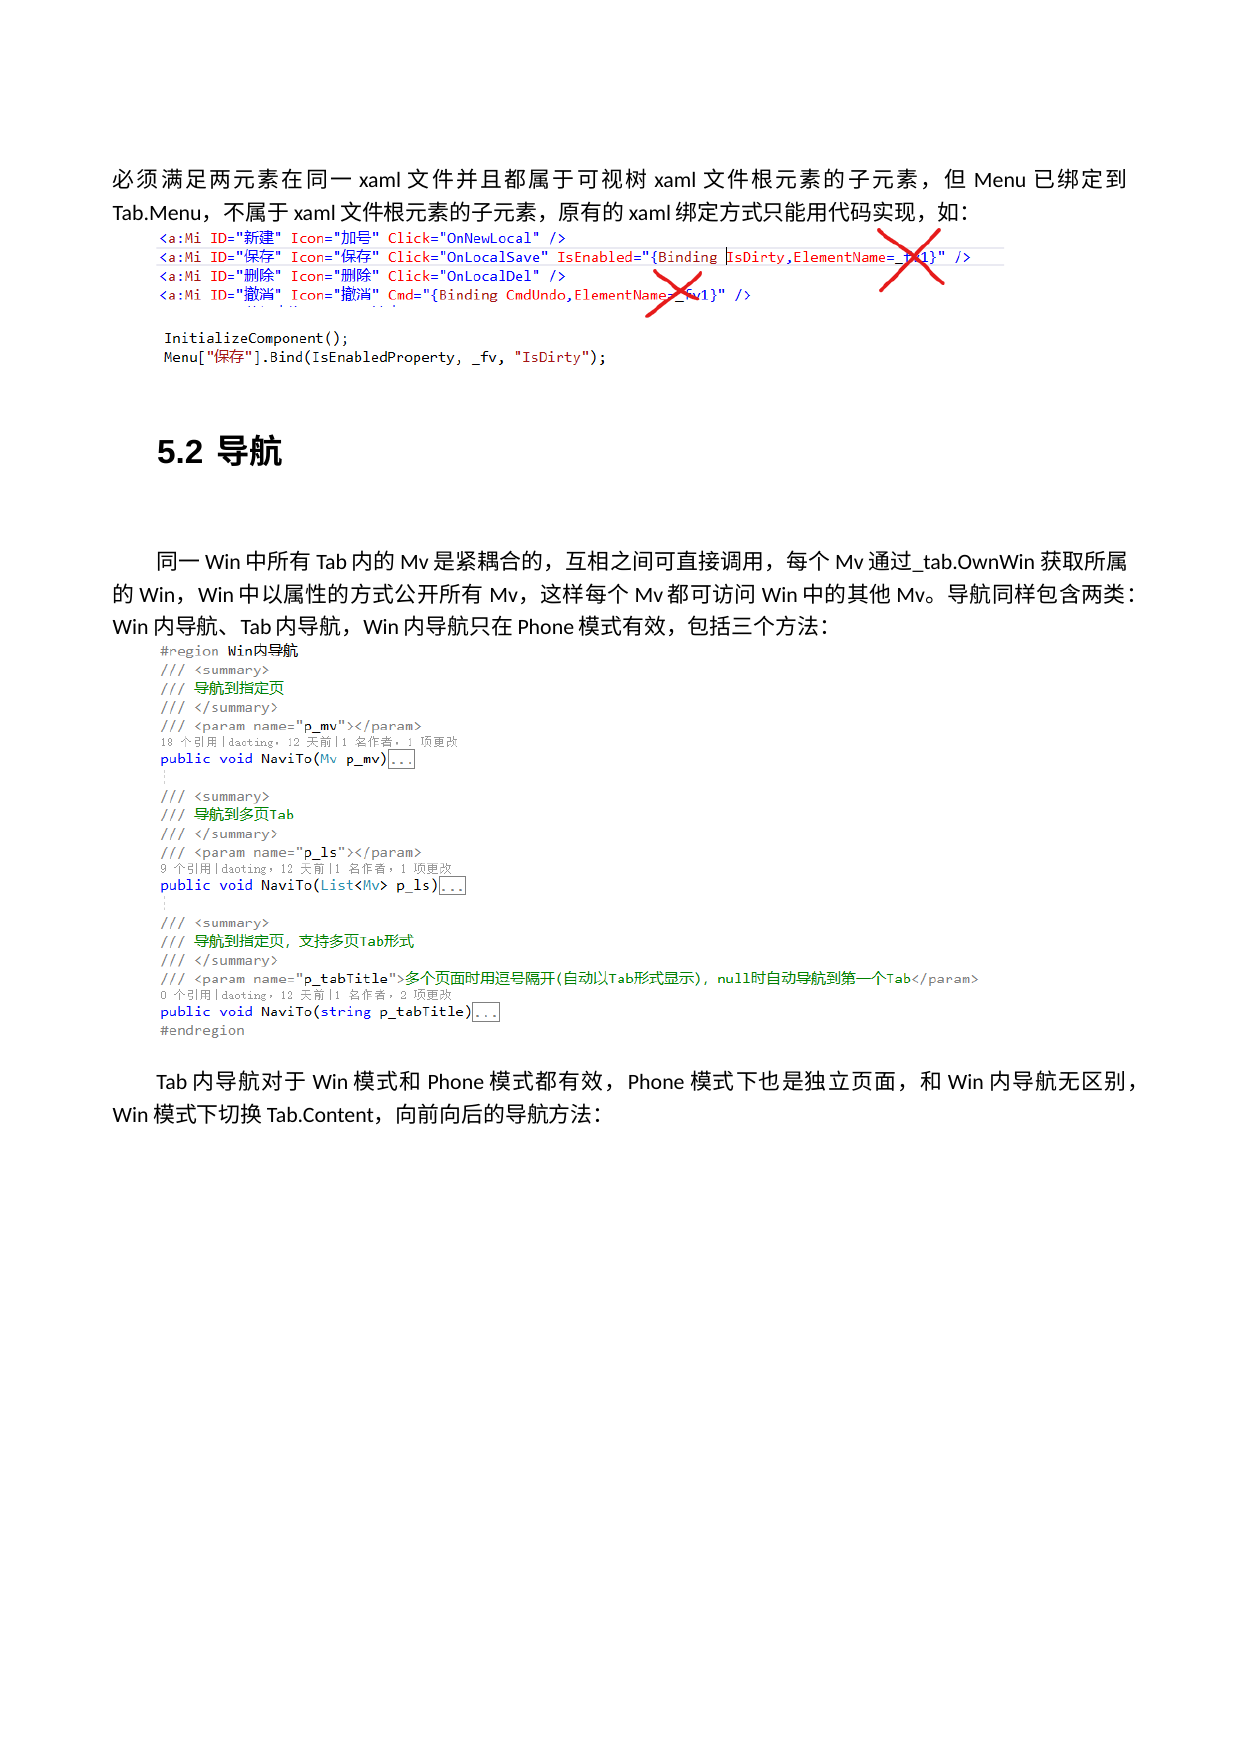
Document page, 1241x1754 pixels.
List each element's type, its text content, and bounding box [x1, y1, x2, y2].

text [112, 162, 1128, 227]
text 同一Win中所有Tab内的Mv是紧耦合的，互相之间可直接调用，每个Mv通过_tab.OwnWin获取所属的Win，Win中以属性的方式公开所有Mv，这样每个Mv都可访问Win中的其他Mv。导航同样包含两类：Win内导航、Tab内导航，Win内导航只在Phone模式有效，包括三个方法： [112, 544, 1128, 641]
picture [156, 227, 1005, 318]
picture [156, 641, 980, 1041]
picture [156, 324, 618, 372]
text Tab内导航对于Win模式和Phone模式都有效，Phone模式下也是独立页面，和Win内导航无区别，Win模式下切换Tab.Content，向前向后的导航方法： [112, 1064, 1128, 1129]
subtitle 导航 [157, 417, 1128, 482]
